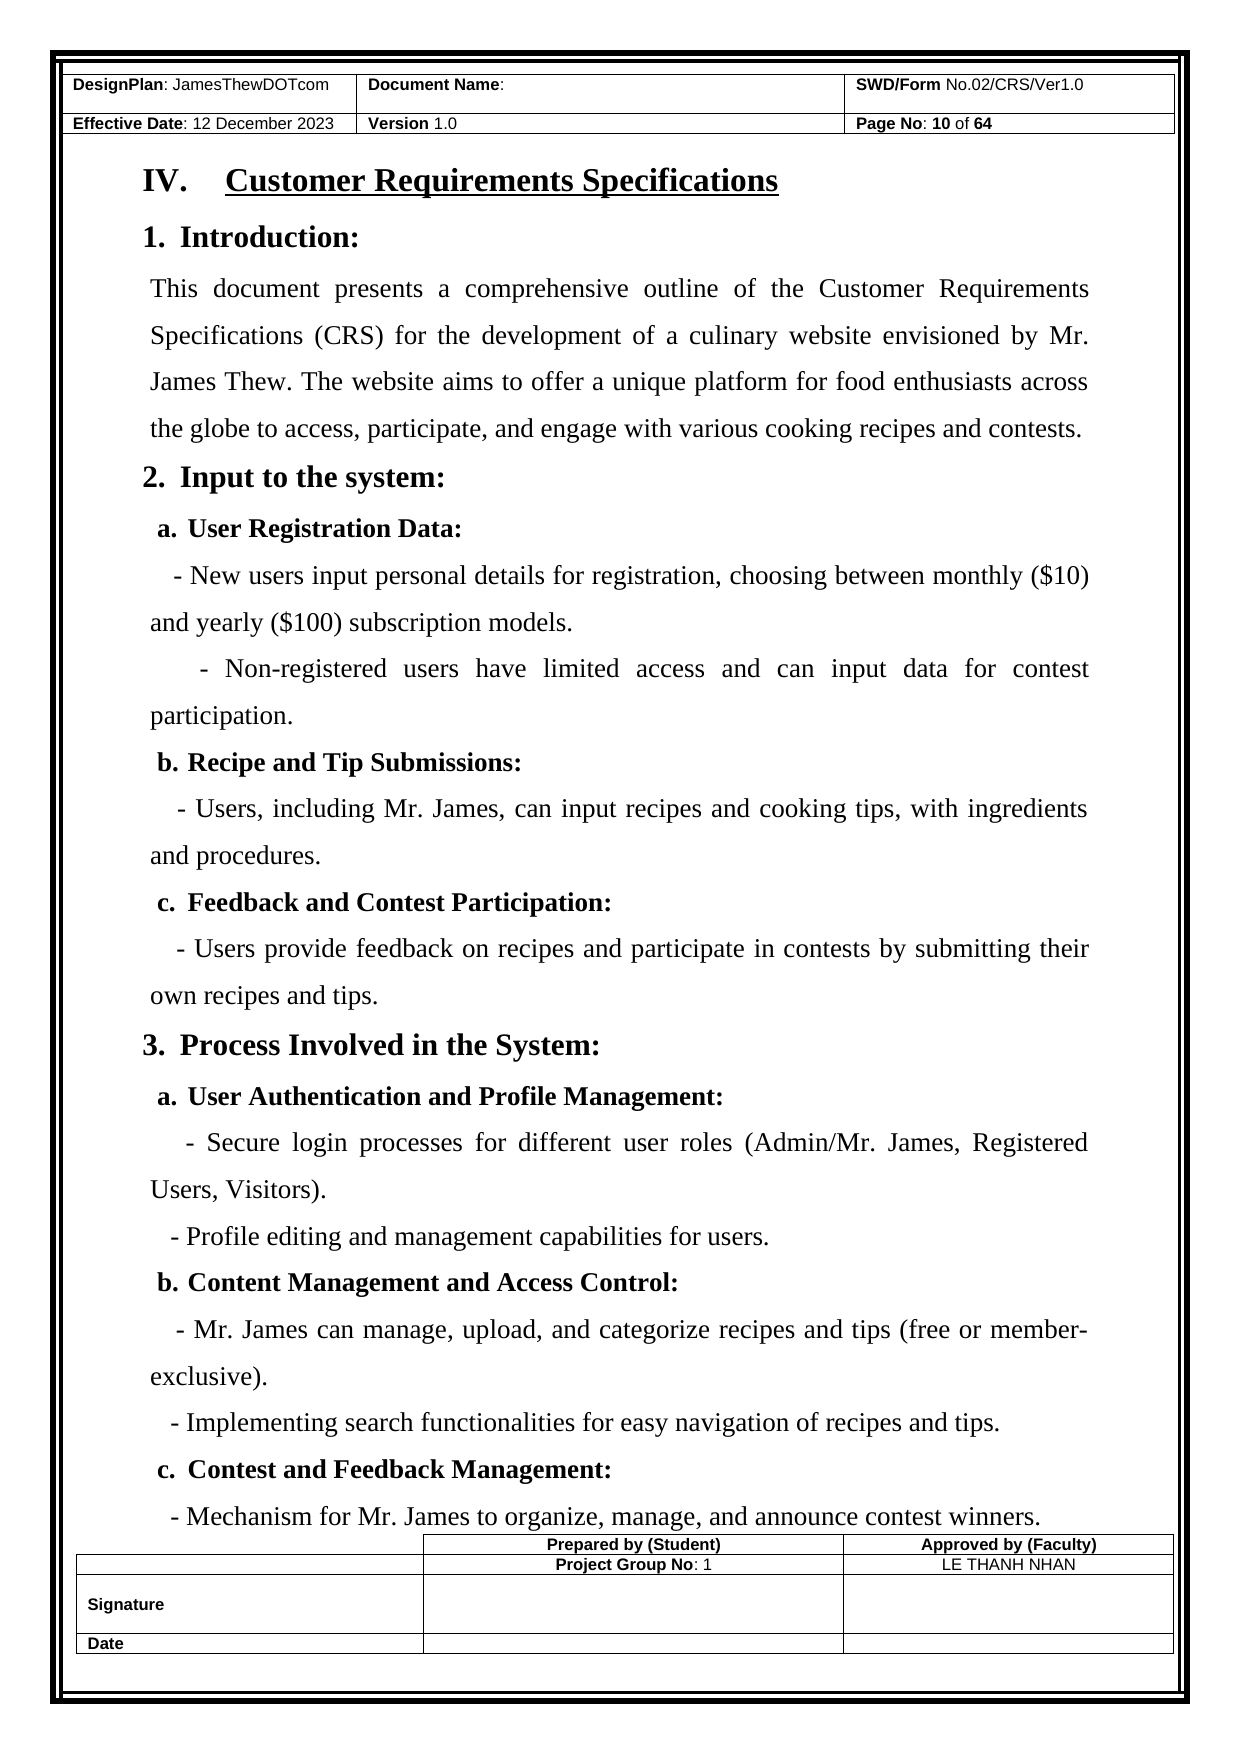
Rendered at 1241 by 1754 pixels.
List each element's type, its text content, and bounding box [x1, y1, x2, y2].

text - Non-registered users have limited access and can input data for contest participation. [150, 653, 1090, 730]
text - Implementing search functionalities for easy navigation of recipes and tips. [150, 1406, 1090, 1438]
text - New users input personal details for registration, choosing between monthly ($10) and yearly ($100) subscription models. [150, 559, 1090, 637]
text This document presents a comprehensive outline of the Customer Requirements Specifications (CRS) for the development of a culinary website envisioned by Mr. James Thew. The website aims to offer a unique platform for food enthusiasts across the globe to access, participate, and engage with various cooking recipes and contests. [150, 272, 1090, 443]
subtitle Recipe and Tip Submissions: [157, 746, 1090, 777]
subtitle Introduction: [142, 218, 1090, 254]
subtitle Input to the system: [142, 459, 1090, 495]
text - Profile editing and management capabilities for users. [150, 1220, 1090, 1251]
subtitle User Registration Data: [157, 513, 1090, 544]
text - Users provide feedback on recipes and participate in contests by submitting their own recipes and tips. [150, 933, 1090, 1010]
text - Secure login processes for different user roles (Admin/Mr. James, Registered Users, Visitors). [150, 1126, 1090, 1204]
text - Users, including Mr. James, can input recipes and cooking tips, with ingredients and procedures. [150, 793, 1090, 870]
text - Mechanism for Mr. James to organize, manage, and announce contest winners. [150, 1500, 1090, 1531]
subtitle Customer Requirements Specifications [187, 161, 1090, 199]
subtitle Contest and Feedback Management: [157, 1453, 1090, 1484]
text - Mr. James can manage, upload, and categorize recipes and tips (free or member-exclusive). [150, 1313, 1090, 1391]
subtitle Feedback and Contest Participation: [157, 886, 1090, 917]
subtitle User Authentication and Profile Management: [157, 1080, 1090, 1111]
subtitle Content Management and Access Control: [157, 1266, 1090, 1298]
subtitle Process Involved in the System: [142, 1026, 1090, 1062]
